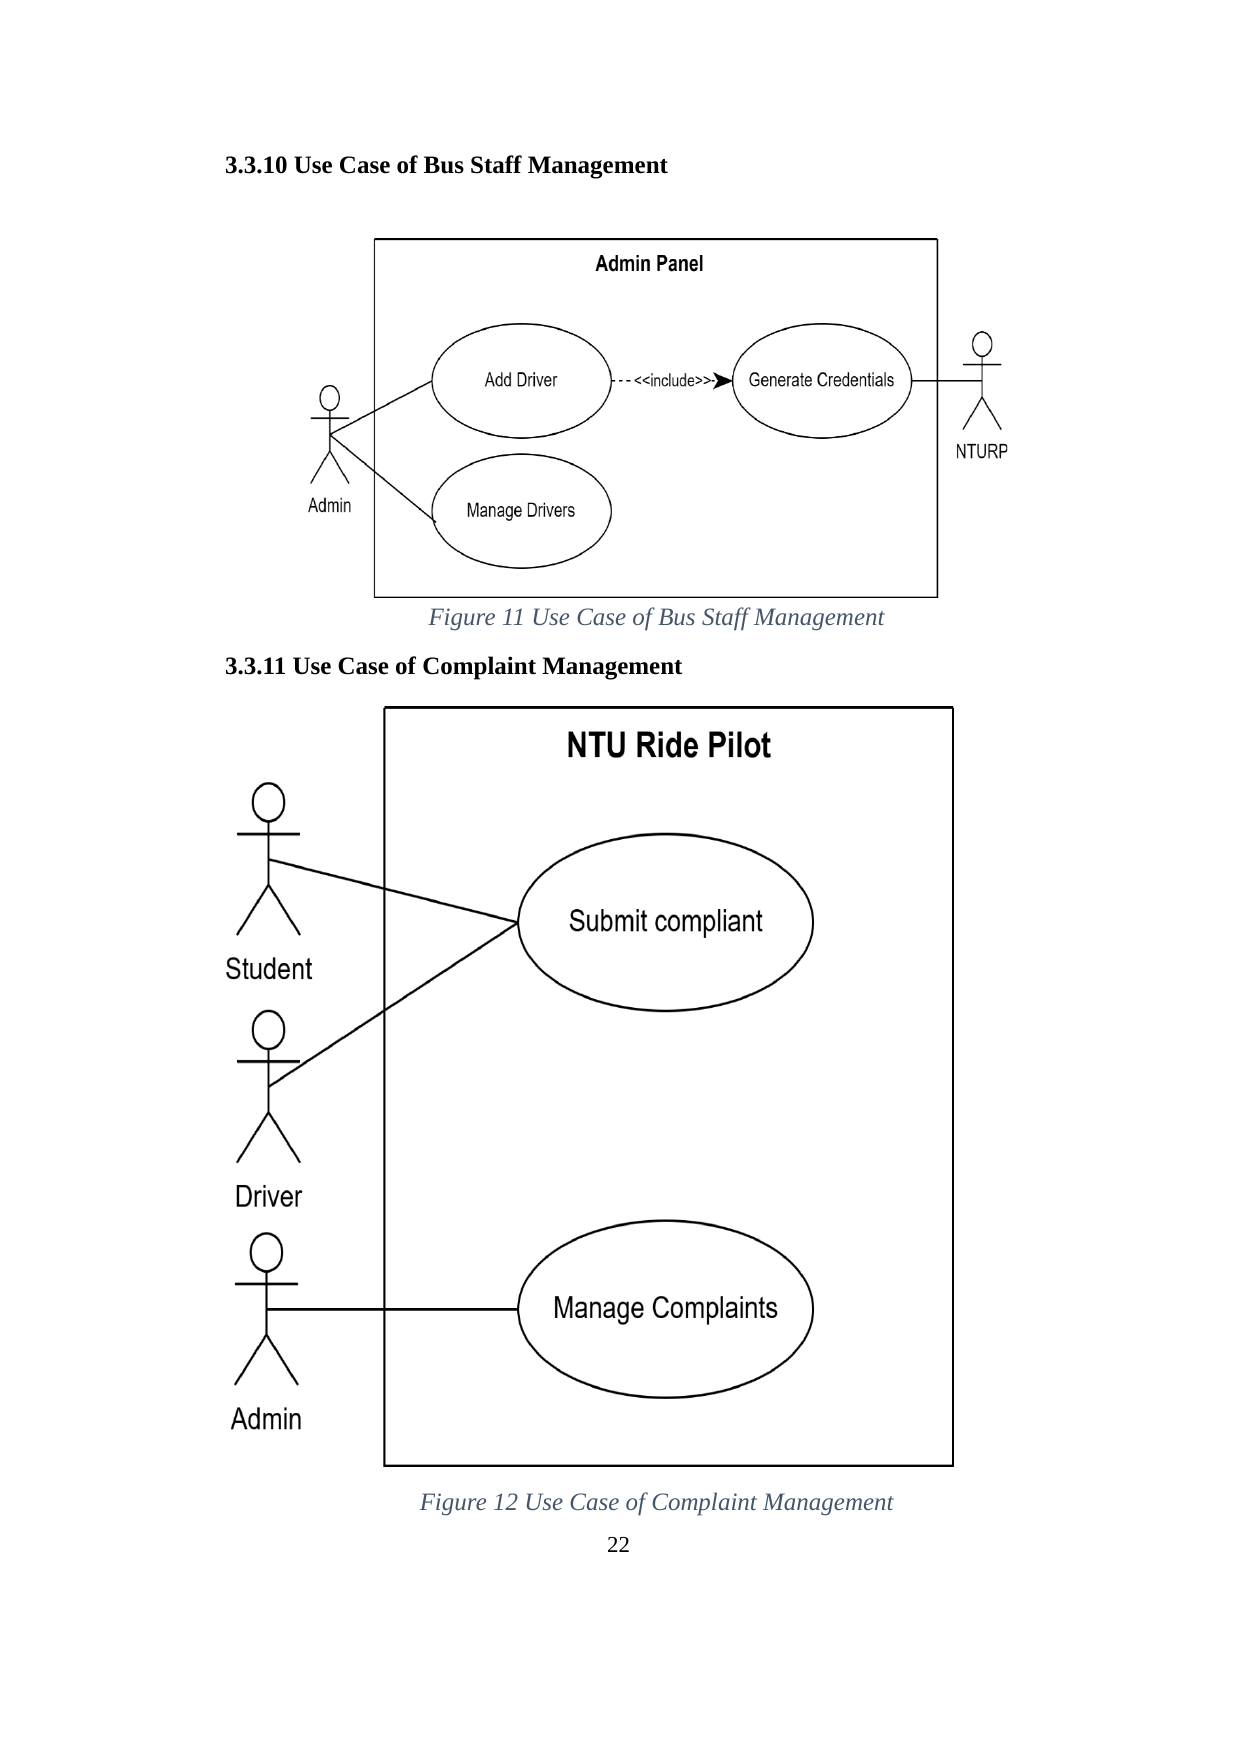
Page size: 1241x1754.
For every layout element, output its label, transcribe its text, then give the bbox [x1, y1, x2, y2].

subtitle 3.3.11 Use Case of Complaint Management [225, 651, 1090, 680]
picture [307, 238, 1008, 598]
picture [225, 706, 954, 1467]
text Figure Use Case of Bus Staff Management [225, 602, 1090, 630]
text Figure Use Case of Complaint Management [225, 1487, 1090, 1516]
subtitle 3.3.10 Use Case of Bus Staff Management [225, 150, 1090, 179]
